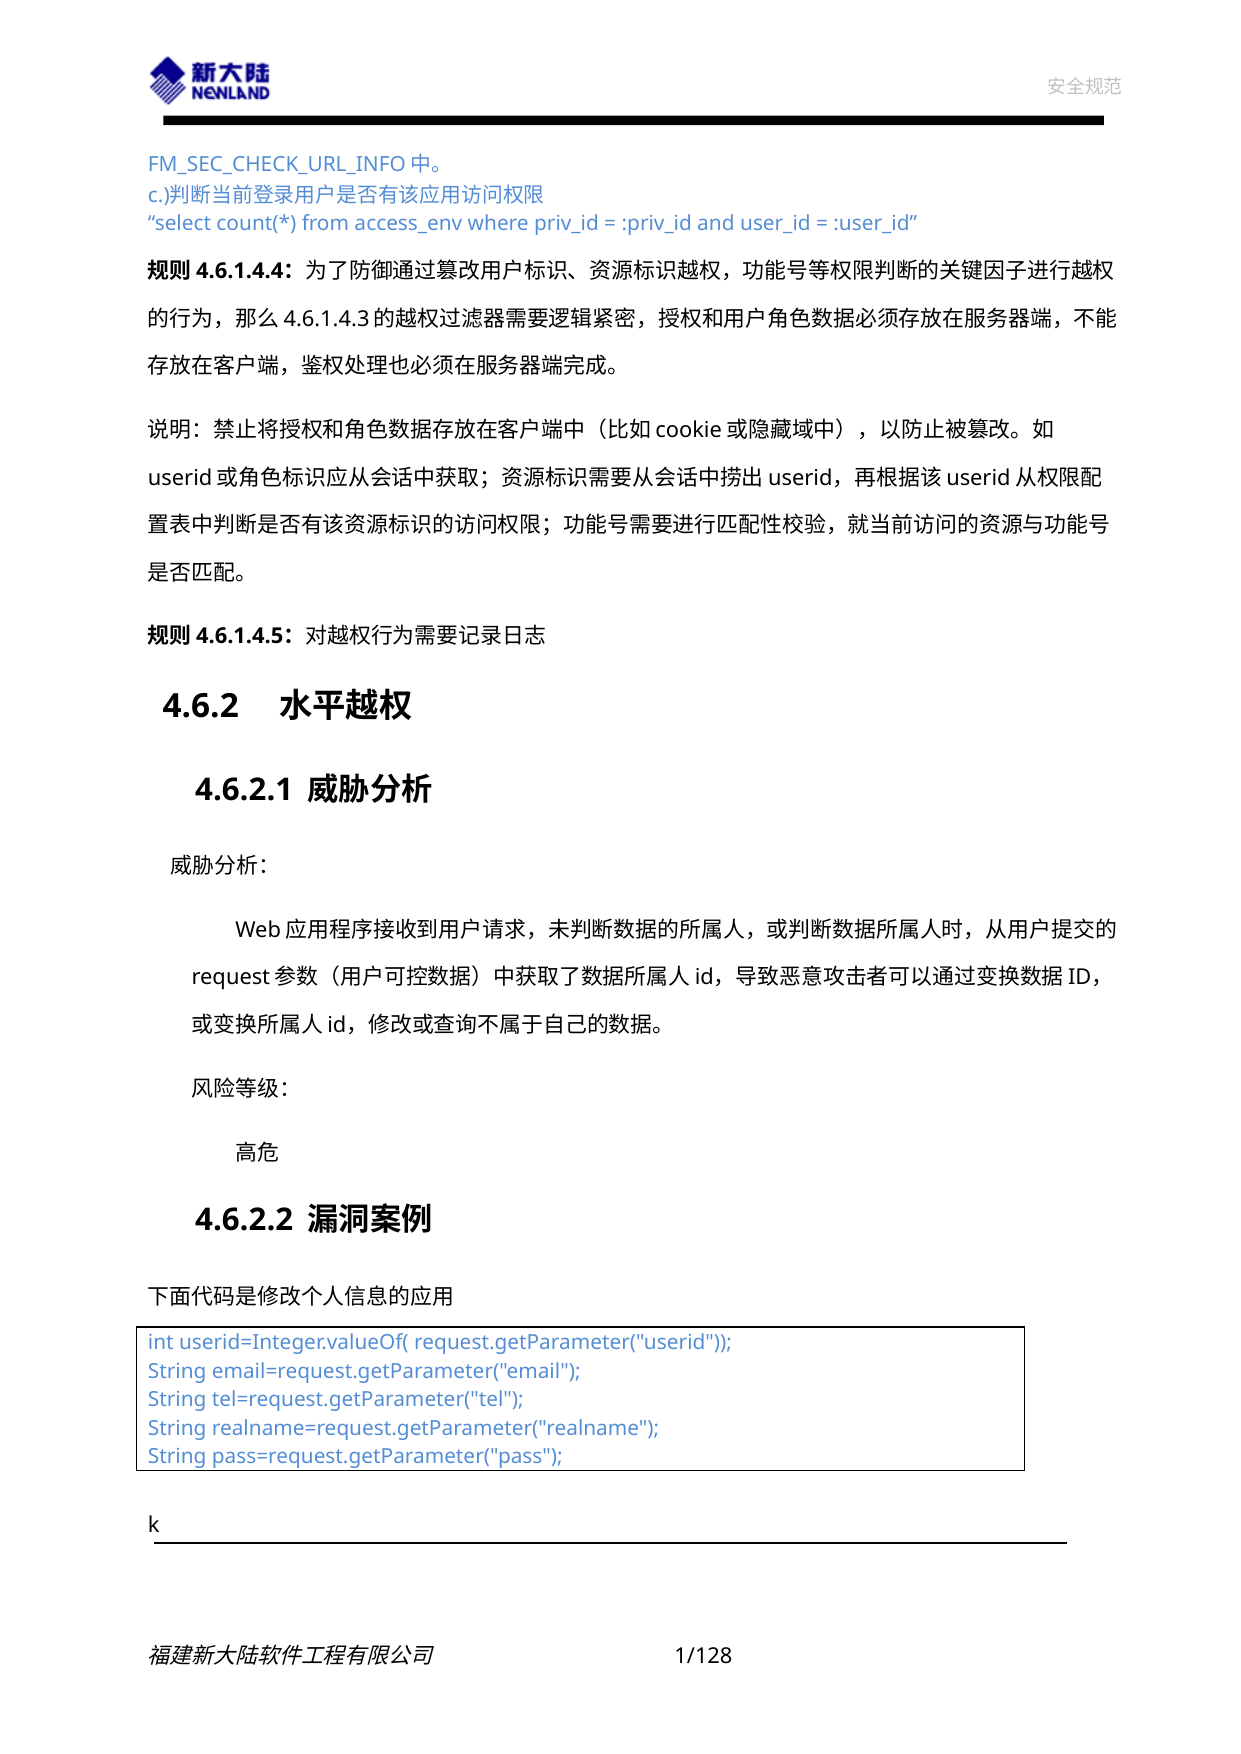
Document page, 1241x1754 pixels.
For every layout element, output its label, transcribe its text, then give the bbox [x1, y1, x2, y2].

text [148, 148, 1122, 178]
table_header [137, 1328, 1024, 1470]
text 说明：禁止将授权和角色数据存放在客户端中（比如cookie或隐藏域中），以防止被篡改。如userid或角色标识应从会话中获取；资源标识需要从会话中捞出userid，再根据该userid从权限配置表中判断是否有该资源标识的访问权限；功能号需要进行匹配性校验，就当前访问的资源与功能号是否匹配。 [148, 412, 1122, 586]
text 风险等级： [148, 1071, 1122, 1102]
text 威胁分析： [148, 848, 1122, 880]
text 规则4.6.1.4.5：对越权行为需要记录日志 [148, 618, 1122, 650]
subtitle 水平越权 [162, 678, 1122, 727]
text Web应用程序接收到用户请求，未判断数据的所属人，或判断数据所属人时，从用户提交的request参数（用户可控数据）中获取了数据所属人id，导致恶意攻击者可以通过变换数据ID，或变换所属人id，修改或查询不属于自己的数据。 [191, 912, 1122, 1039]
text 下面代码是修改个人信息的应用 [148, 1279, 1122, 1311]
text c.)判断当前登录用户是否有该应用访问权限 [148, 178, 1122, 208]
text “select count(*) from access_env where priv_id = :priv_id and user_id = :user_id” [148, 208, 1122, 237]
subtitle 威胁分析 [195, 764, 1122, 809]
subtitle 漏洞案例 [195, 1194, 1122, 1240]
text 高危 [148, 1134, 1122, 1166]
picture [147, 55, 273, 107]
text 规则4.6.1.4.4：为了防御通过篡改用户标识、资源标识越权，功能号等权限判断的关键因子进行越权的行为，那么4.6.1.4.3的越权过滤器需要逻辑紧密，授权和用户角色数据必须存放在服务器端，不能存放在客户端，鉴权处理也必须在服务器端完成。 [148, 253, 1122, 380]
